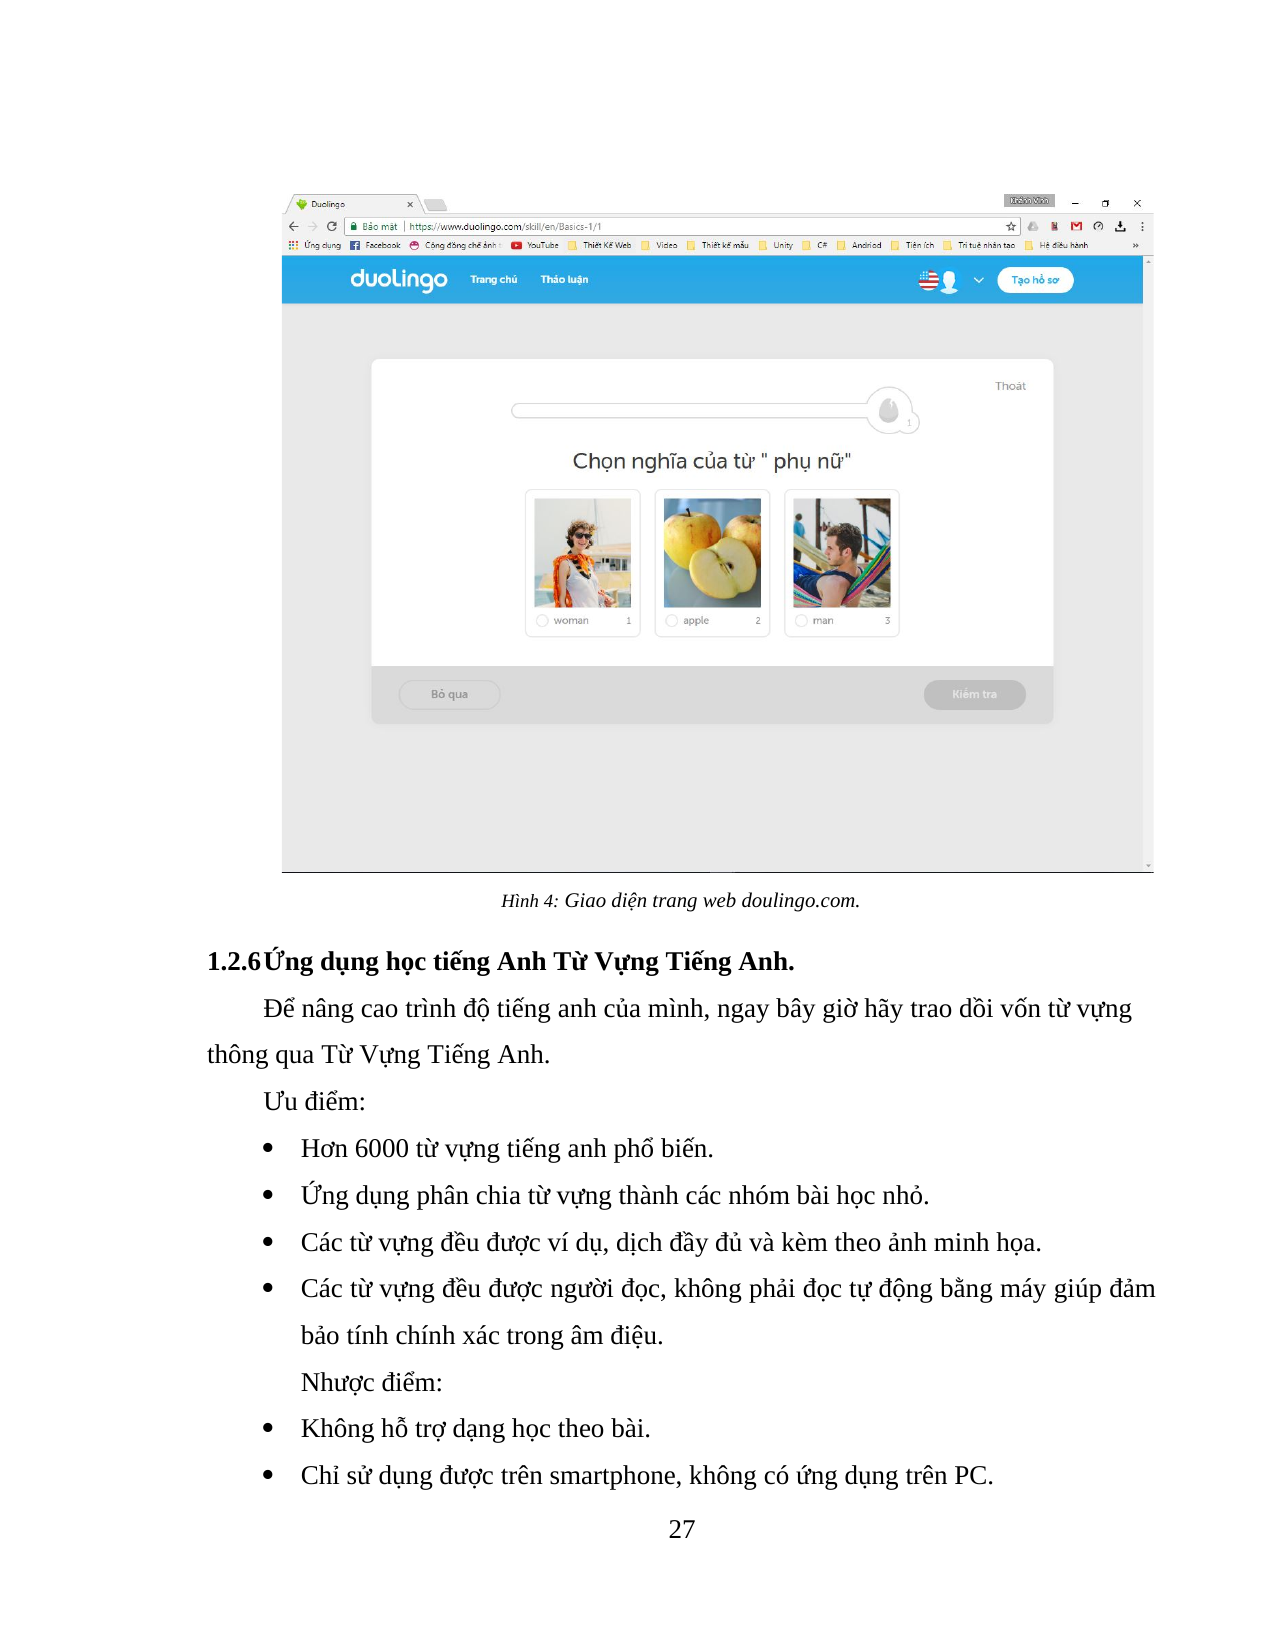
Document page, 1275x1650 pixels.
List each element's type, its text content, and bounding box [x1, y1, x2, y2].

text Hình 4: Giao diện trang web doulingo.com. [207, 888, 1157, 912]
list Ưu điểm: [207, 1085, 1157, 1116]
list Ứng dụng phân chia từ vựng thành các nhóm bài học nhỏ. [263, 1179, 1157, 1210]
list Nhược điểm: [301, 1366, 1157, 1397]
list Các từ vựng đều được người đọc, không phải đọc tự động bằng máy giúp đảm bảo tính chính xác trong âm điệu. [263, 1272, 1157, 1350]
picture [281, 194, 1154, 873]
list Ứng dụng học tiếng Anh Từ Vựng Tiếng Anh. [207, 945, 1157, 976]
list Các từ vựng đều được ví dụ, dịch đầy đủ và kèm theo ảnh minh họa. [263, 1226, 1157, 1257]
list Hơn 6000 từ vựng tiếng anh phổ biến. [263, 1132, 1157, 1163]
text Để nâng cao trình độ tiếng anh của mình, ngay bây giờ hãy trao dồi vốn từ vựng thông qua Từ Vựng Tiếng Anh. [207, 992, 1157, 1070]
list Không hỗ trợ dạng học theo bài. [263, 1413, 1157, 1444]
list Chỉ sử dụng được trên smartphone, không có ứng dụng trên PC. [263, 1459, 1157, 1491]
